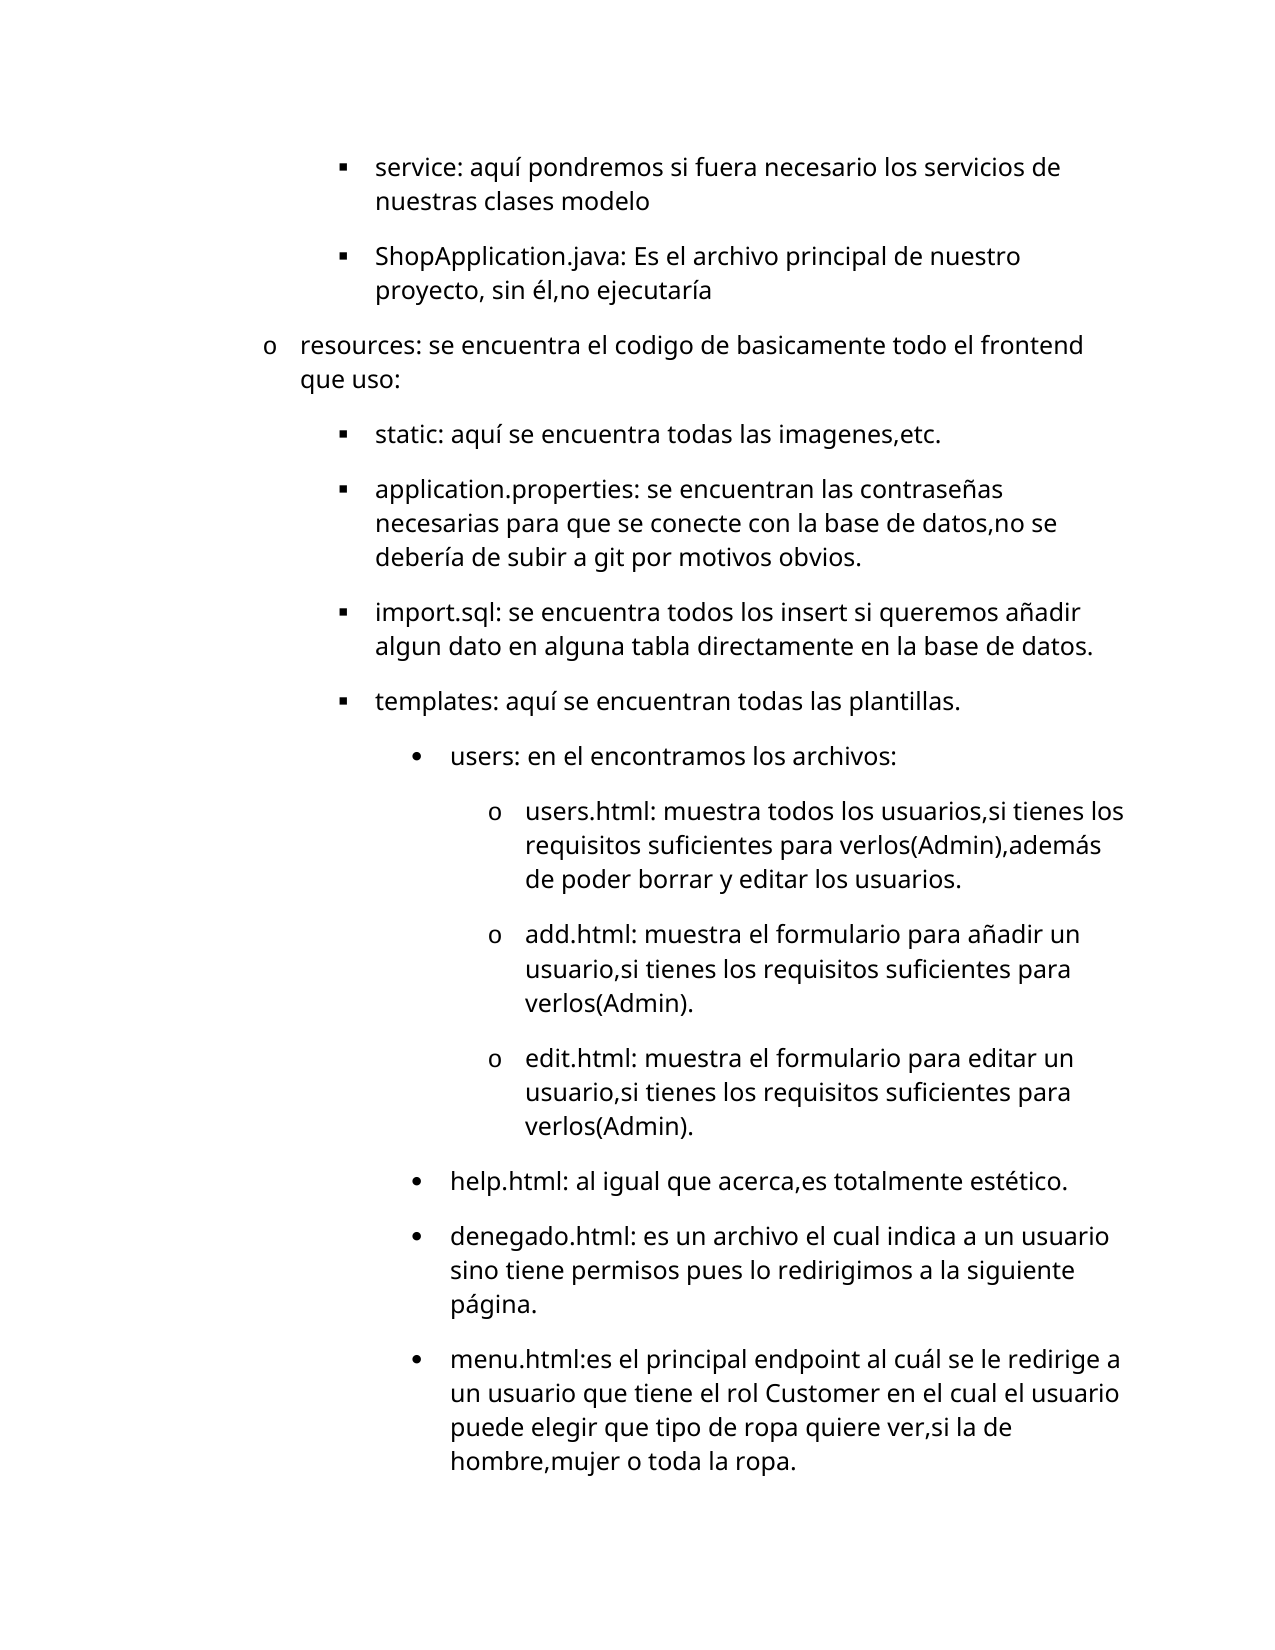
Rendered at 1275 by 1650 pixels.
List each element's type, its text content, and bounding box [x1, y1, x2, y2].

list resources: se encuentra el codigo de basicamente todo el frontend que uso: [262, 328, 1125, 396]
list ShopApplication.java: Es el archivo principal de nuestro proyecto, sin él,no ejecutaría [337, 239, 1125, 307]
list application.properties: se encuentran las contraseñas necesarias para que se conecte con la base de datos,no se debería de subir a git por motivos obvios. [337, 472, 1125, 574]
list menu.html:es el principal endpoint al cuál se le redirige a un usuario que tiene el rol Customer en el cual el usuario puede elegir que tipo de ropa quiere ver,si la de hombre,mujer o toda la ropa. [412, 1341, 1125, 1478]
list templates: aquí se encuentran todas las plantillas. [337, 684, 1125, 718]
list service: aquí pondremos si fuera necesario los servicios de nuestras clases modelo [337, 150, 1125, 218]
list import.sql: se encuentra todos los insert si queremos añadir algun dato en alguna tabla directamente en la base de datos. [337, 595, 1125, 663]
list edit.html: muestra el formulario para editar un usuario,si tienes los requisitos suficientes para verlos(Admin). [487, 1040, 1125, 1143]
list static: aquí se encuentra todas las imagenes,etc. [337, 417, 1125, 451]
list help.html: al igual que acerca,es totalmente estético. [412, 1163, 1125, 1197]
list denegado.html: es un archivo el cual indica a un usuario sino tiene permisos pues lo redirigimos a la siguiente página. [412, 1218, 1125, 1321]
list add.html: muestra el formulario para añadir un usuario,si tienes los requisitos suficientes para verlos(Admin). [487, 917, 1125, 1019]
list users.html: muestra todos los usuarios,si tienes los requisitos suficientes para verlos(Admin),además de poder borrar y editar los usuarios. [487, 794, 1125, 896]
list users: en el encontramos los archivos: [412, 739, 1125, 773]
